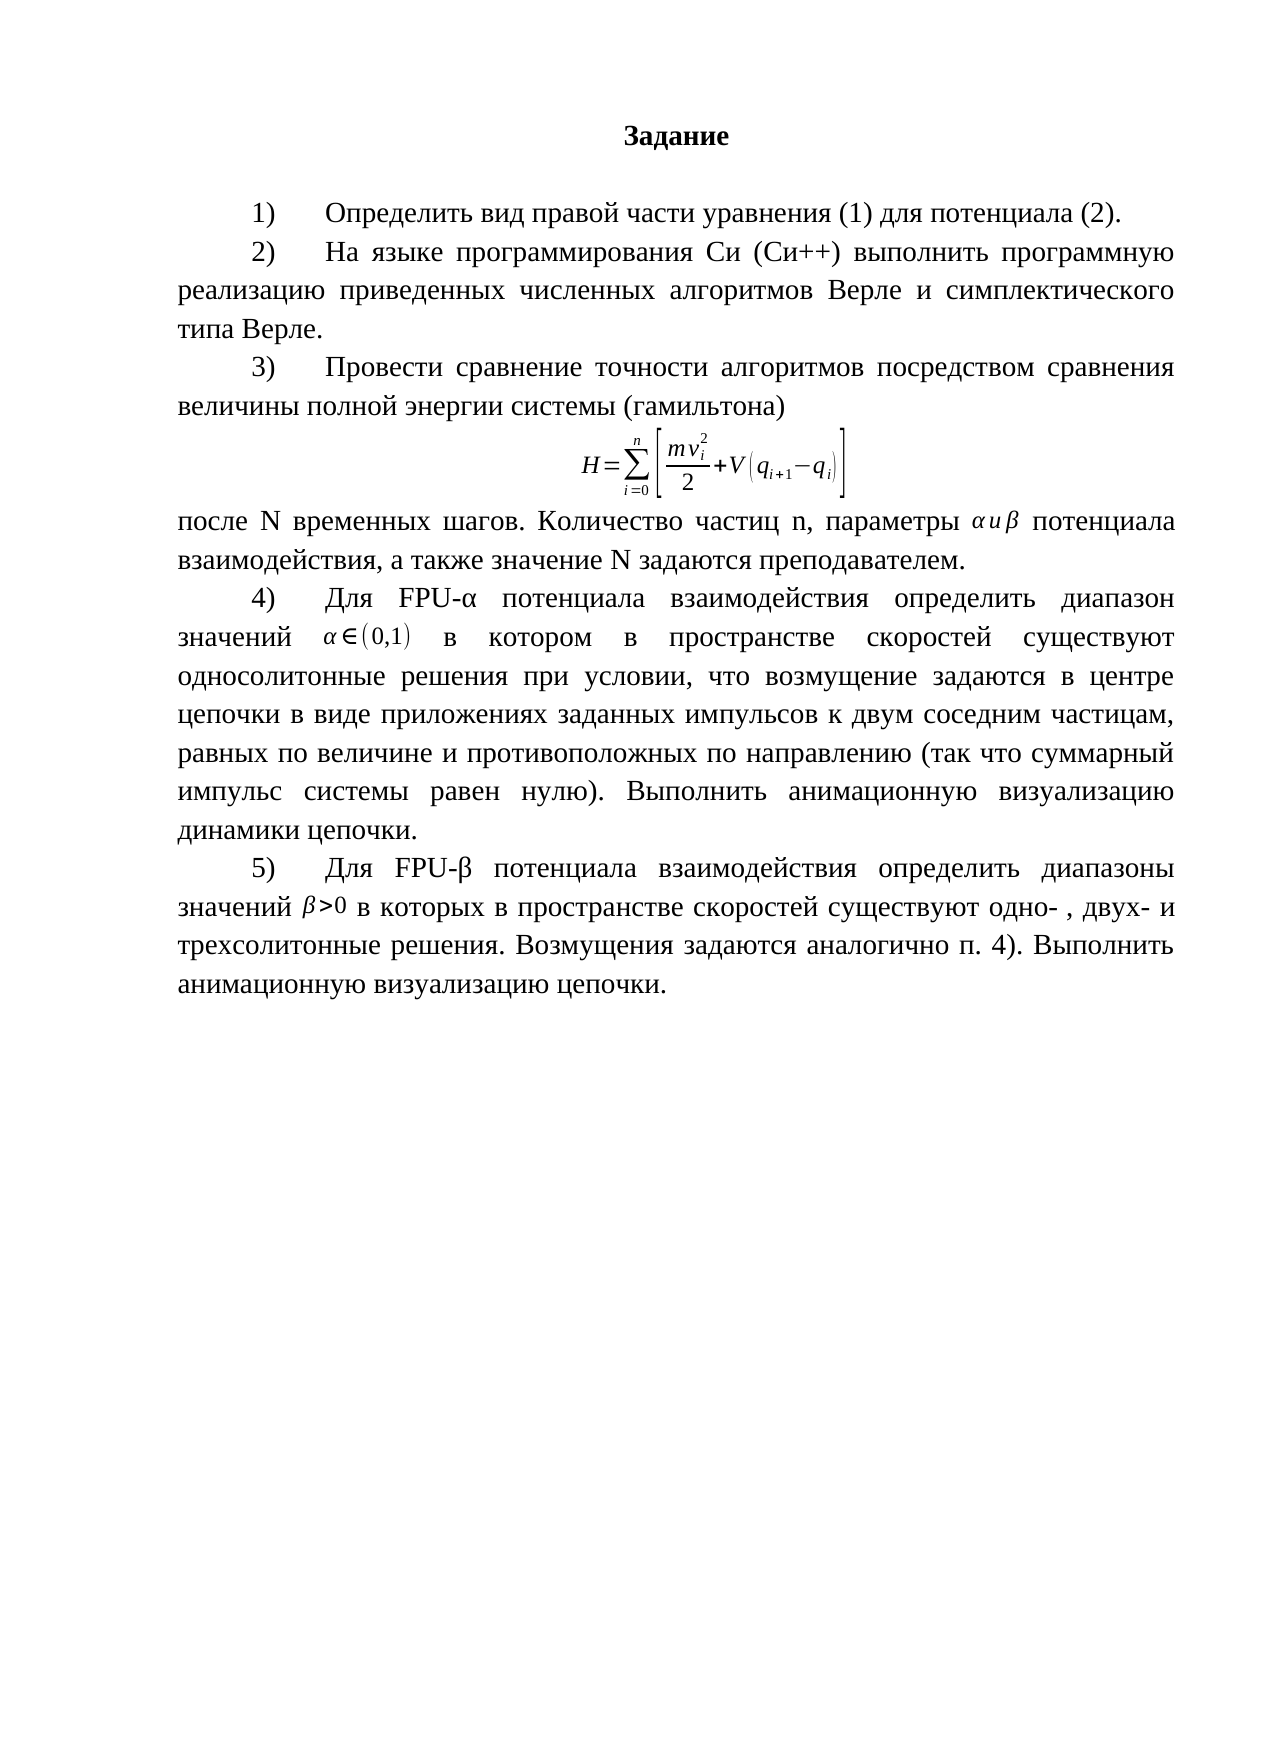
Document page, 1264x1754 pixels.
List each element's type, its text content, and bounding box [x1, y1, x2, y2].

list после N временных шагов. Количество частиц n, параметры потенциала взаимодействия, а также значение N задаются преподавателем. [177, 503, 1175, 576]
list Провести сравнение точности алгоритмов посредством сравнения величины полной энергии системы (гамильтона) [177, 349, 1175, 421]
list На языке программирования Си (Си++) выполнить программную реализацию приведенных численных алгоритмов Верле и симплектического типа Верле. [177, 234, 1175, 344]
text Задание [177, 118, 1175, 152]
list Для FPU-β потенциала взаимодействия определить диапазоны значений в которых в пространстве скоростей существуют одно- , двух- и трехсолитонные решения. Возмущения задаются аналогично п. 4). Выполнить анимационную визуализацию цепочки. [177, 850, 1175, 999]
list Определить вид правой части уравнения (1) для потенциала (2). [177, 195, 1175, 229]
list Для FPU-α потенциала взаимодействия определить диапазон значений в котором в пространстве скоростей существуют односолитонные решения при условии, что возмущение задаются в центре цепочки в виде приложениях заданных импульсов к двум соседним частицам, равных по величине и противоположных по направлению (так что суммарный импульс системы равен нулю). Выполнить анимационную визуализацию динамики цепочки. [177, 581, 1175, 845]
